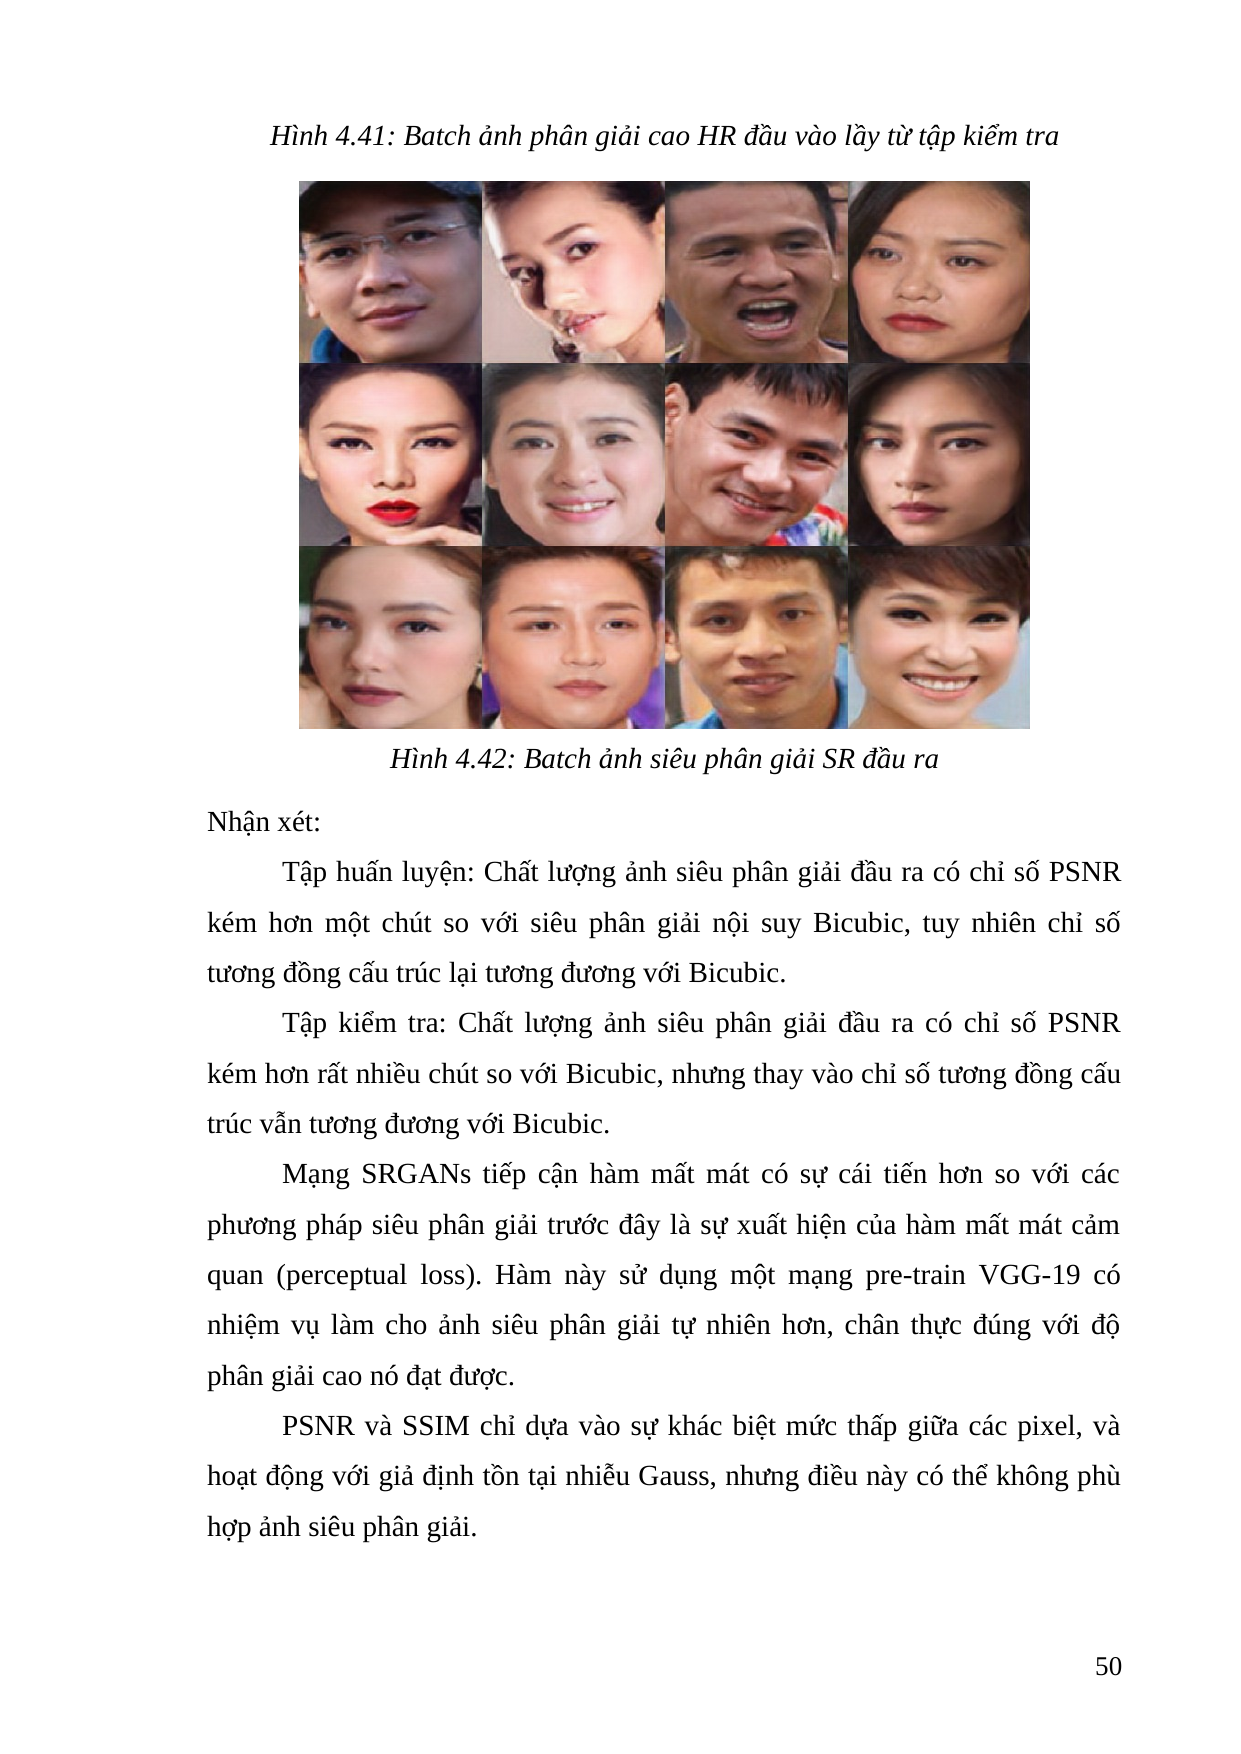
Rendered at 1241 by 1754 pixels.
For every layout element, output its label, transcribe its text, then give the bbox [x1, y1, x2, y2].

picture [299, 181, 1030, 729]
text PSNR và SSIM chỉ dựa vào sự khác biệt mức thấp giữa các pixel, và hoạt động với giả định tồn tại nhiễu Gauss, nhưng điều này có thể không phù hợp ảnh siêu phân giải. [207, 1408, 1122, 1542]
text Tập kiểm tra: Chất lượng ảnh siêu phân giải đầu ra có chỉ số PSNR kém hơn rất nhiều chút so với Bicubic, nhưng thay vào chỉ số tương đồng cấu trúc vẫn tương đương với Bicubic. [207, 1006, 1122, 1140]
text Mạng SRGANs tiếp cận hàm mất mát có sự cái tiến hơn so với các phương pháp siêu phân giải trước đây là sự xuất hiện của hàm mất mát cảm quan (perceptual loss). Hàm này sử dụng một mạng pre-train VGG-19 có nhiệm vụ làm cho ảnh siêu phân giải tự nhiên hơn, chân thực đúng với độ phân giải cao nó đạt được. [207, 1156, 1122, 1391]
text Tập huấn luyện: Chất lượng ảnh siêu phân giải đầu ra có chỉ số PSNR kém hơn một chút so với siêu phân giải nội suy Bicubic, tuy nhiên chỉ số tương đồng cấu trúc lại tương đương với Bicubic. [207, 854, 1122, 989]
text Nhận xét: [207, 804, 1122, 838]
